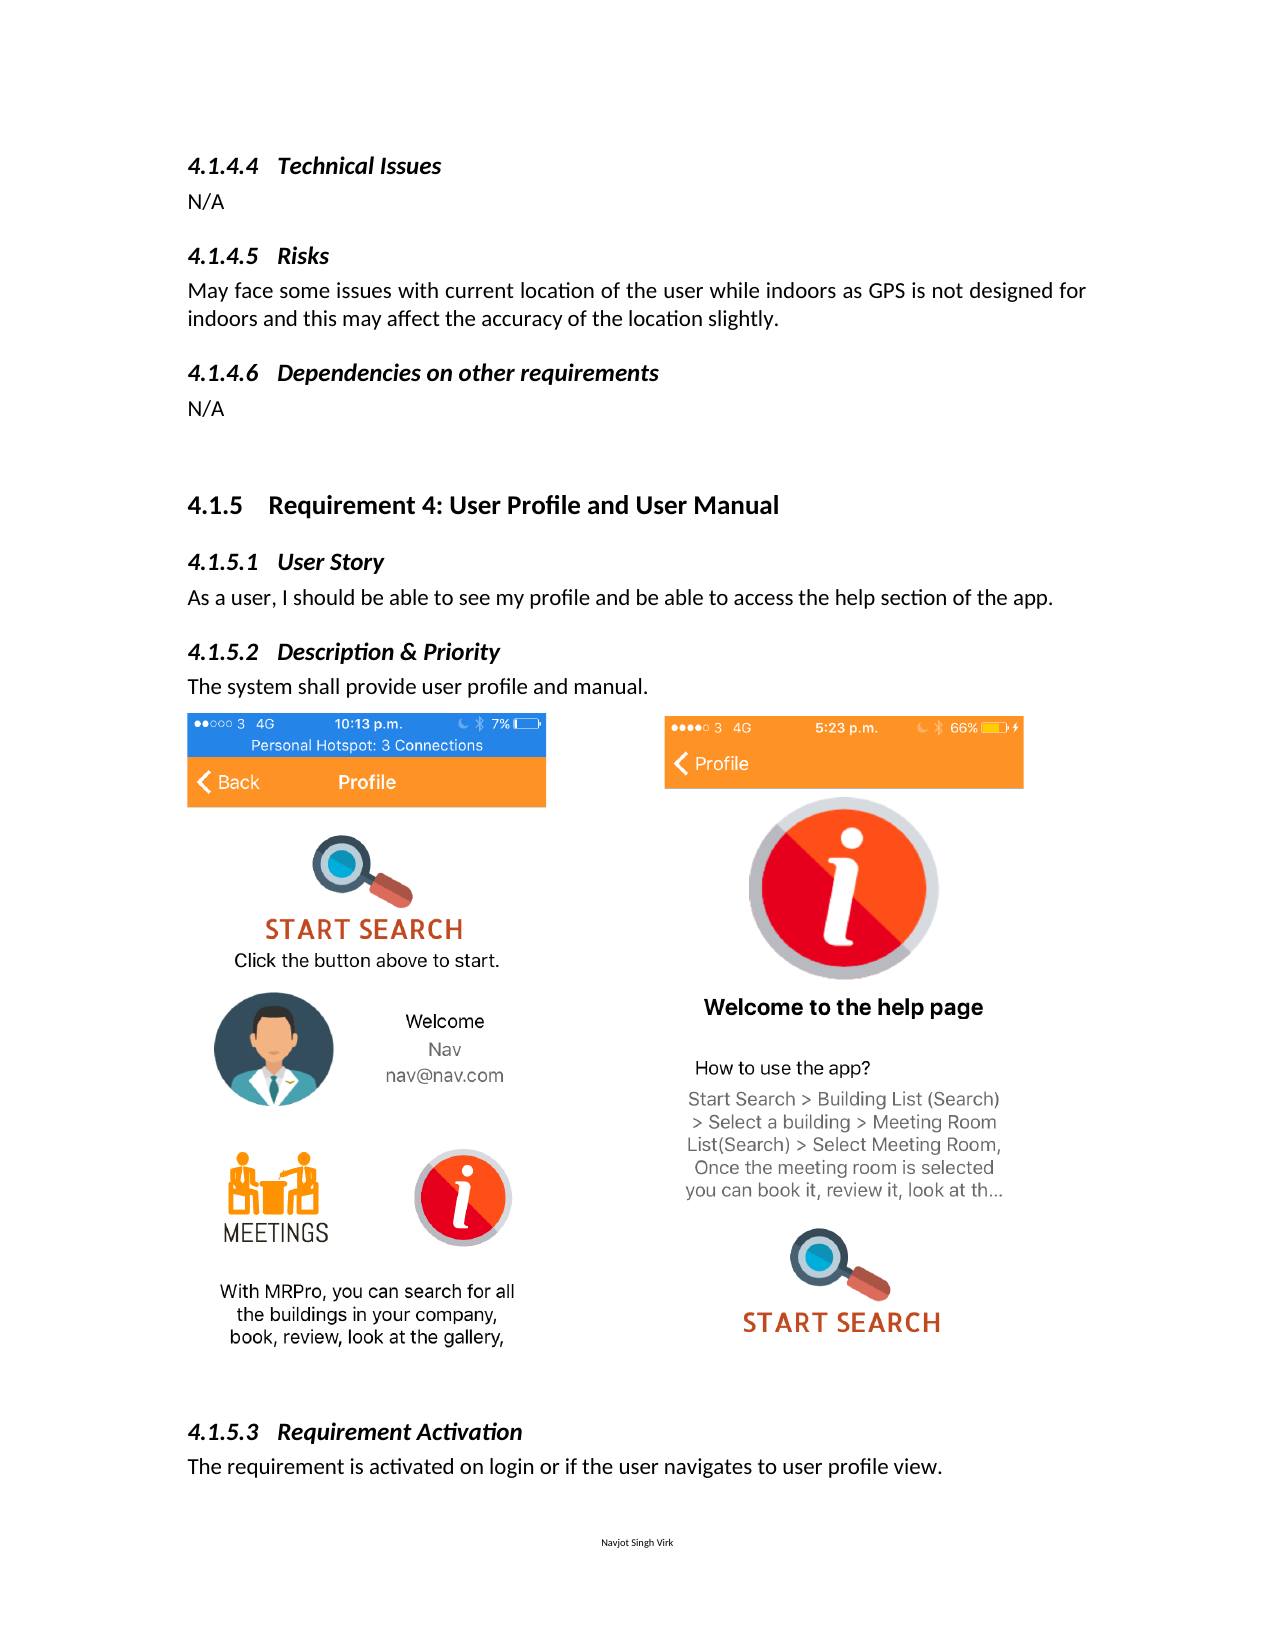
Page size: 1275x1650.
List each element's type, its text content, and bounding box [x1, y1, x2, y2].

subtitle User Story [187, 546, 1088, 576]
picture [187, 713, 547, 1351]
text N/A [187, 394, 1088, 422]
text The requirement is activated on login or if the user navigates to user profile view. [187, 1452, 1088, 1480]
text As a user, I should be able to see my profile and be able to access the help section of the app. [187, 583, 1088, 611]
subtitle Risks [187, 240, 1088, 270]
subtitle Requirement Activation [187, 1416, 1088, 1446]
text May face some issues with current location of the user while indoors as GPS is not designed for indoors and this may affect the accuracy of the location slightly. [187, 277, 1088, 333]
subtitle Description & Priority [187, 636, 1088, 666]
text N/A [187, 187, 1088, 215]
picture [664, 716, 1024, 1355]
subtitle Technical Issues [187, 150, 1088, 181]
text The system shall provide user profile and manual. [187, 672, 1088, 701]
subtitle Requirement 4: User Profile and User Manual [187, 488, 1088, 521]
subtitle Dependencies on other requirements [187, 358, 1088, 388]
